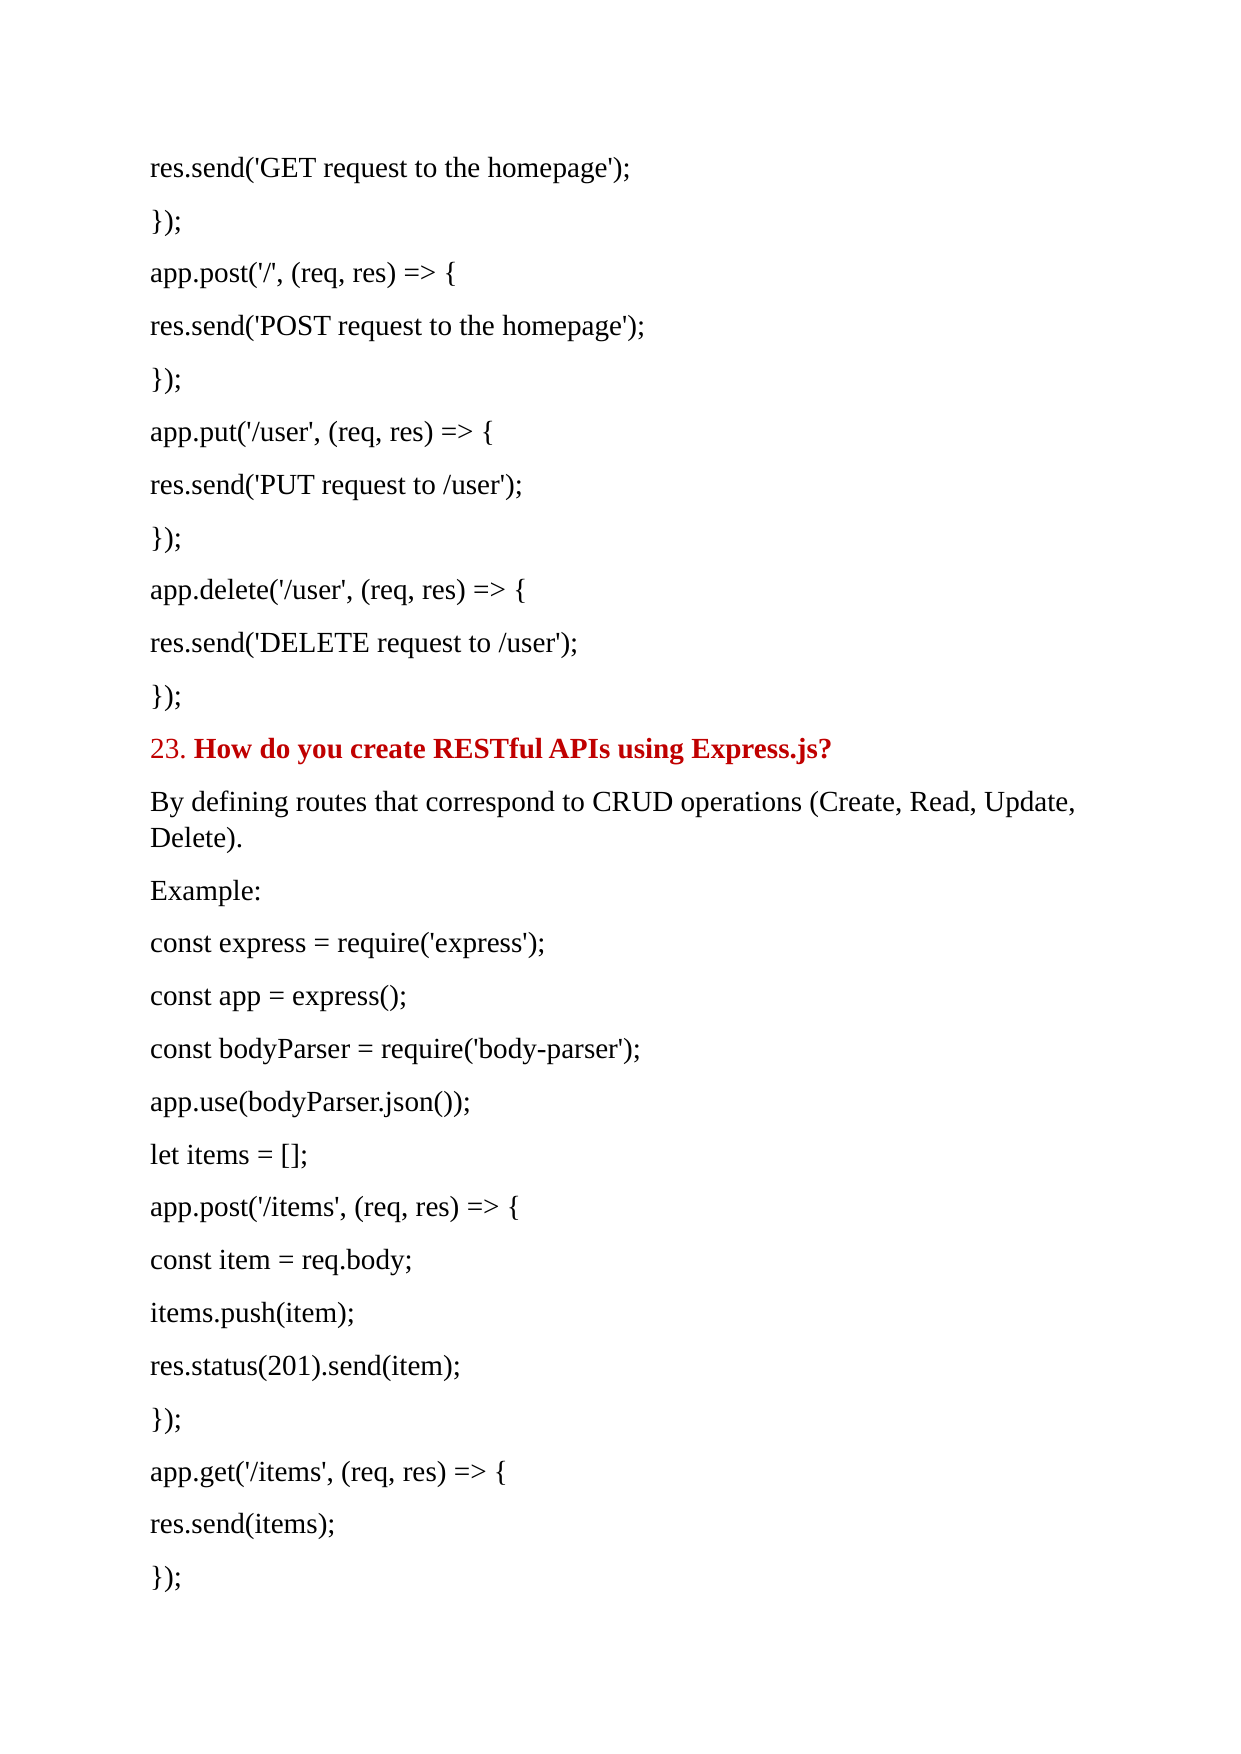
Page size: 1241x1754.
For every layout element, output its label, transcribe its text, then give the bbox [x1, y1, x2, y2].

text res.send('POST request to the homepage'); [150, 308, 1090, 342]
text res.send(items); [150, 1506, 1090, 1540]
text res.send('GET request to the homepage'); [150, 150, 1090, 183]
text const bodyParser = require('body-parser'); [150, 1031, 1090, 1065]
text const item = req.body; [150, 1242, 1090, 1276]
text app.post('/items', (req, res) => { [150, 1189, 1090, 1223]
text }); [150, 678, 1090, 712]
text }); [150, 361, 1090, 395]
text res.send('DELETE request to /user'); [150, 625, 1090, 659]
text app.put('/user', (req, res) => { [150, 414, 1090, 448]
text By defining routes that correspond to CRUD operations (Create, Read, Update, Delete). [150, 784, 1090, 853]
text app.use(bodyParser.json()); [150, 1084, 1090, 1117]
text Example: [150, 873, 1090, 906]
text }); [150, 1401, 1090, 1434]
text const app = express(); [150, 978, 1090, 1012]
text res.status(201).send(item); [150, 1348, 1090, 1382]
text let items = []; [150, 1137, 1090, 1170]
text app.delete('/user', (req, res) => { [150, 572, 1090, 606]
text }); [150, 203, 1090, 236]
text }); [150, 520, 1090, 553]
text const express = require('express'); [150, 926, 1090, 959]
text 23. How do you create RESTful APIs using Express.js? [150, 731, 1090, 764]
text app.post('/', (req, res) => { [150, 256, 1090, 289]
text items.push(item); [150, 1295, 1090, 1329]
text app.get('/items', (req, res) => { [150, 1454, 1090, 1487]
text }); [150, 1559, 1090, 1593]
text res.send('PUT request to /user'); [150, 467, 1090, 500]
